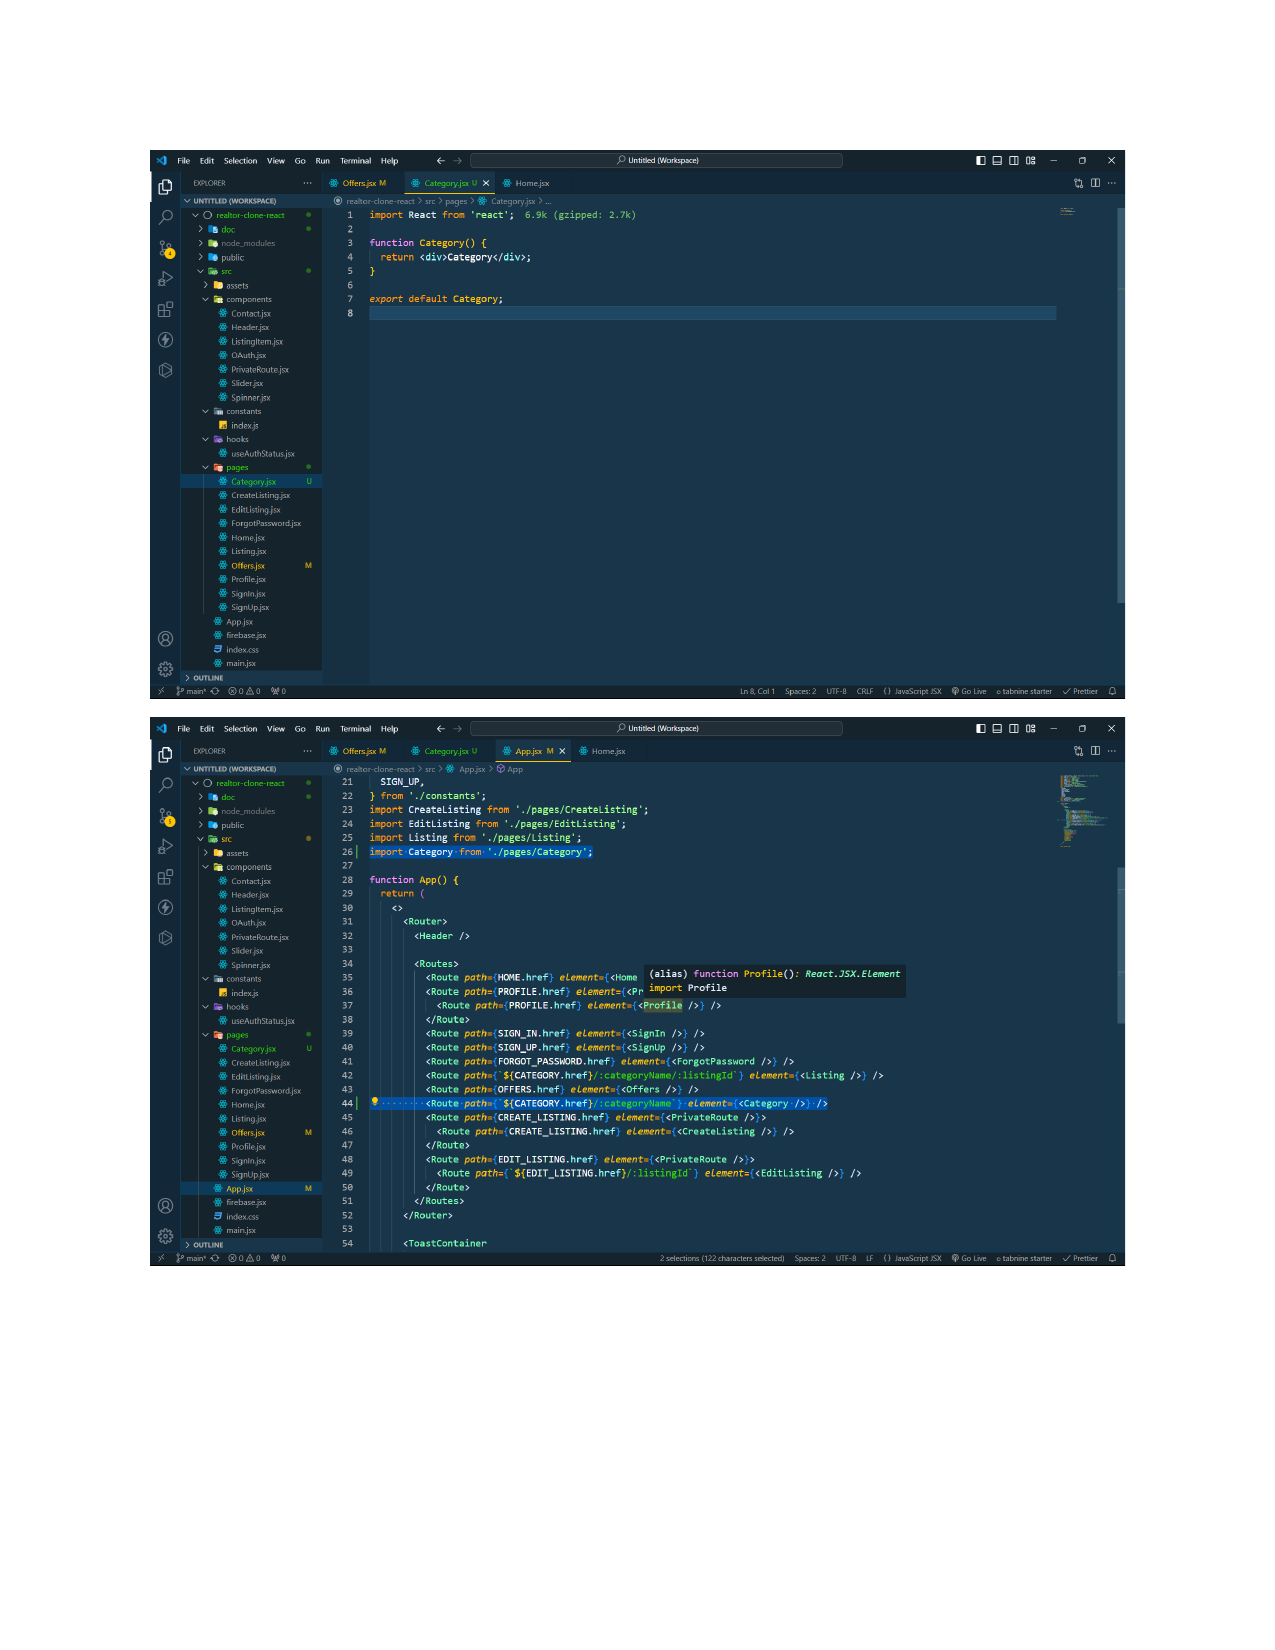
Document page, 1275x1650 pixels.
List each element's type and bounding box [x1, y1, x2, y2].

picture [150, 150, 1125, 699]
picture [150, 717, 1125, 1266]
